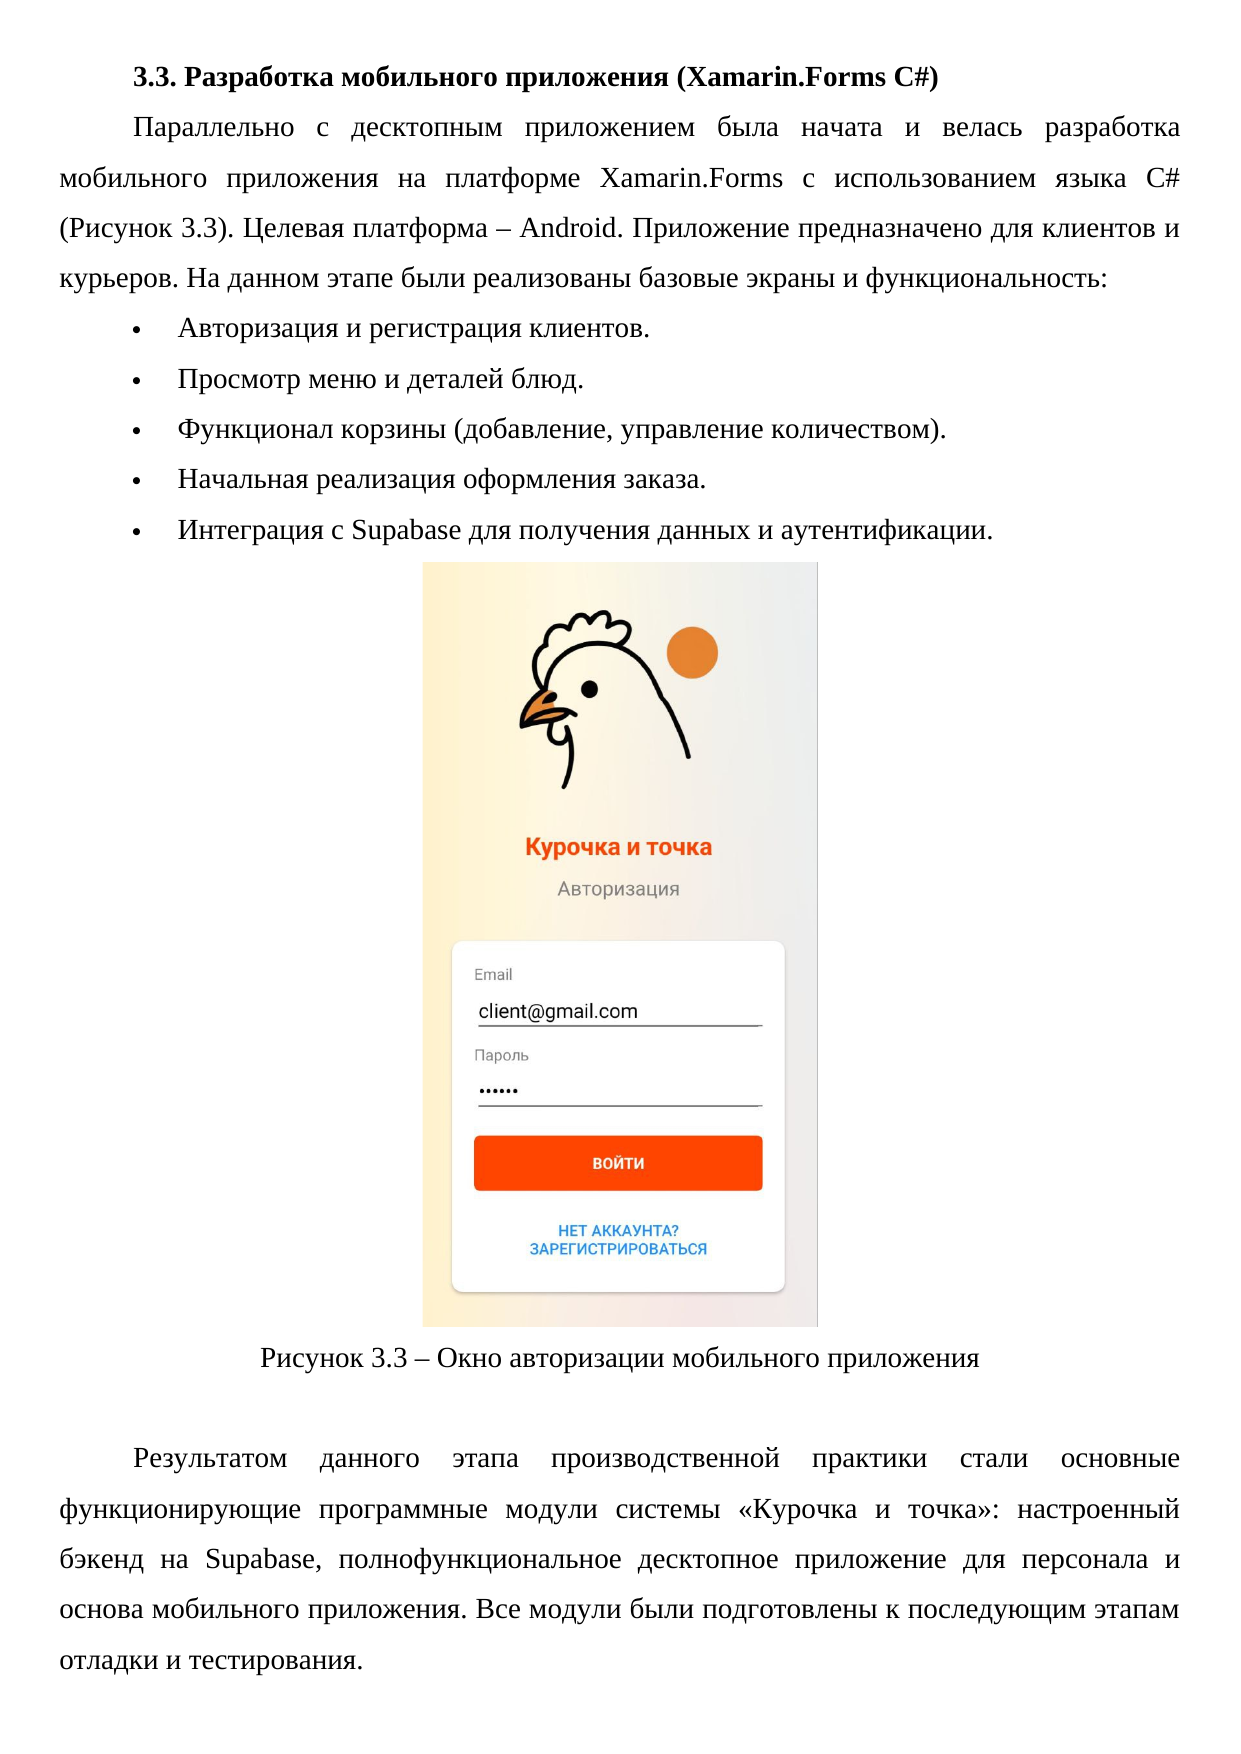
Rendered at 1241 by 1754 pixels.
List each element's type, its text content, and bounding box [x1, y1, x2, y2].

list Авторизация и регистрация клиентов. [59, 311, 1181, 344]
list Интеграция с Supabase для получения данных и аутентификации. [59, 512, 1181, 545]
text Рисунок 3.3 – Окно авторизации мобильного приложения [59, 1340, 1181, 1373]
list Просмотр меню и деталей блюд. [59, 361, 1181, 394]
text Параллельно с десктопным приложением была начата и велась разработка мобильного приложения на платформе Xamarin.Forms с использованием языка C# (Рисунок 3.3). Целевая платформа – Android. Приложение предназначено для клиентов и курьеров. На данном этапе были реализованы базовые экраны и функциональность: [59, 109, 1181, 294]
picture [422, 562, 818, 1327]
list Функционал корзины (добавление, управление количеством). [59, 411, 1181, 445]
text Результатом данного этапа производственной практики стали основные функционирующие программные модули системы «Курочка и точка»: настроенный бэкенд на Supabase, полнофункциональное десктопное приложение для персонала и основа мобильного приложения. Все модули были подготовлены к последующим этапам отладки и тестирования. [59, 1441, 1181, 1675]
list Начальная реализация оформления заказа. [59, 462, 1181, 495]
text 3.3. Разработка мобильного приложения (Xamarin.Forms C#) [59, 59, 1181, 93]
